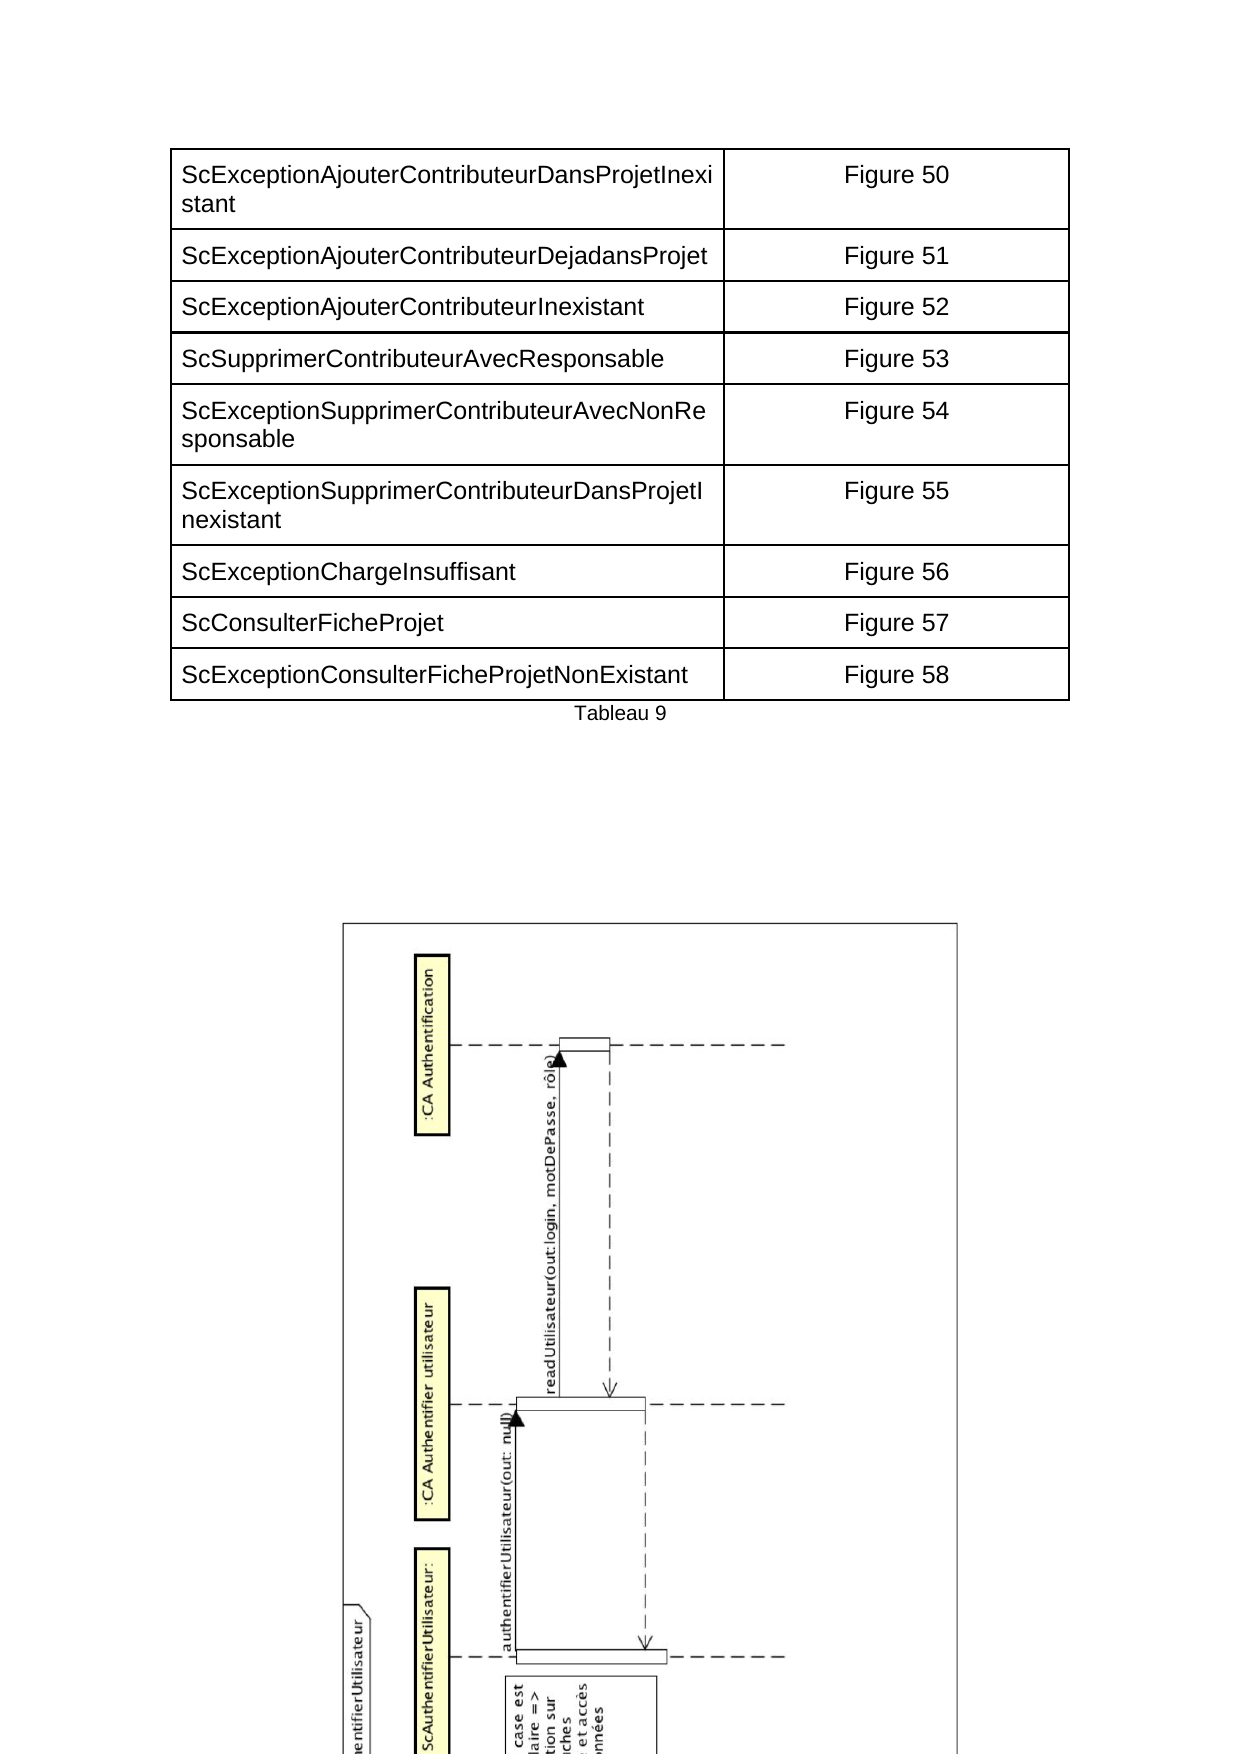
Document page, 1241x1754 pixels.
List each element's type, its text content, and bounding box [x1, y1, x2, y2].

table_cell ScExceptionSupprimerContributeurAvecNonResponsable [172, 385, 723, 463]
table_cell ScExceptionAjouterContributeurInexistant [172, 282, 723, 331]
table_cell Figure 53 [725, 334, 1068, 383]
table_cell ScExceptionConsulterFicheProjetNonExistant [172, 649, 723, 699]
text Tableau 9 [148, 701, 1092, 725]
table_cell ScExceptionChargeInsuffisant [172, 546, 723, 596]
picture [332, 911, 967, 1754]
table_cell Figure 50 [725, 150, 1068, 228]
table_cell ScExceptionAjouterContributeurDansProjetInexistant [172, 150, 723, 228]
table_cell ScSupprimerContributeurAvecResponsable [172, 334, 723, 383]
table_cell Figure 56 [725, 546, 1068, 596]
table_cell Figure 54 [725, 385, 1068, 463]
table_cell Figure 55 [725, 466, 1068, 544]
table_cell Figure 52 [725, 282, 1068, 331]
table_cell ScExceptionSupprimerContributeurDansProjetInexistant [172, 466, 723, 544]
table_cell Figure 57 [725, 598, 1068, 647]
table_cell Figure 51 [725, 230, 1068, 280]
table_cell ScExceptionAjouterContributeurDejadansProjet [172, 230, 723, 280]
table_cell ScConsulterFicheProjet [172, 598, 723, 647]
table_cell Figure 58 [725, 649, 1068, 699]
